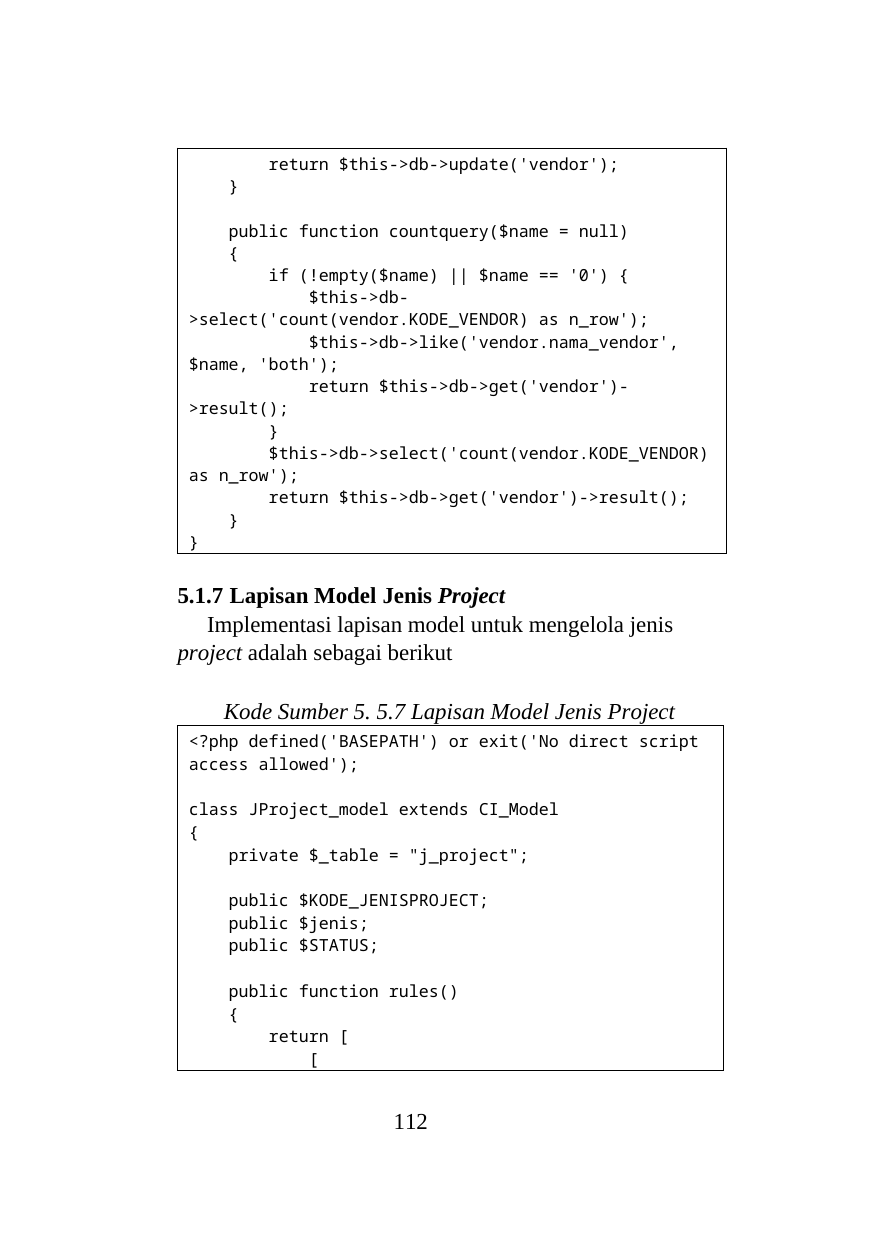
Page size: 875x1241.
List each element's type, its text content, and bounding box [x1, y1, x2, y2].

subtitle 5.1.7 Lapisan Model Jenis Project [177, 582, 726, 609]
text Kode Sumber 5. 5.7 Lapisan Model Jenis Project [177, 698, 724, 724]
text Implementasi lapisan model untuk mengelola jenis project adalah sebagai berikut [177, 611, 724, 666]
